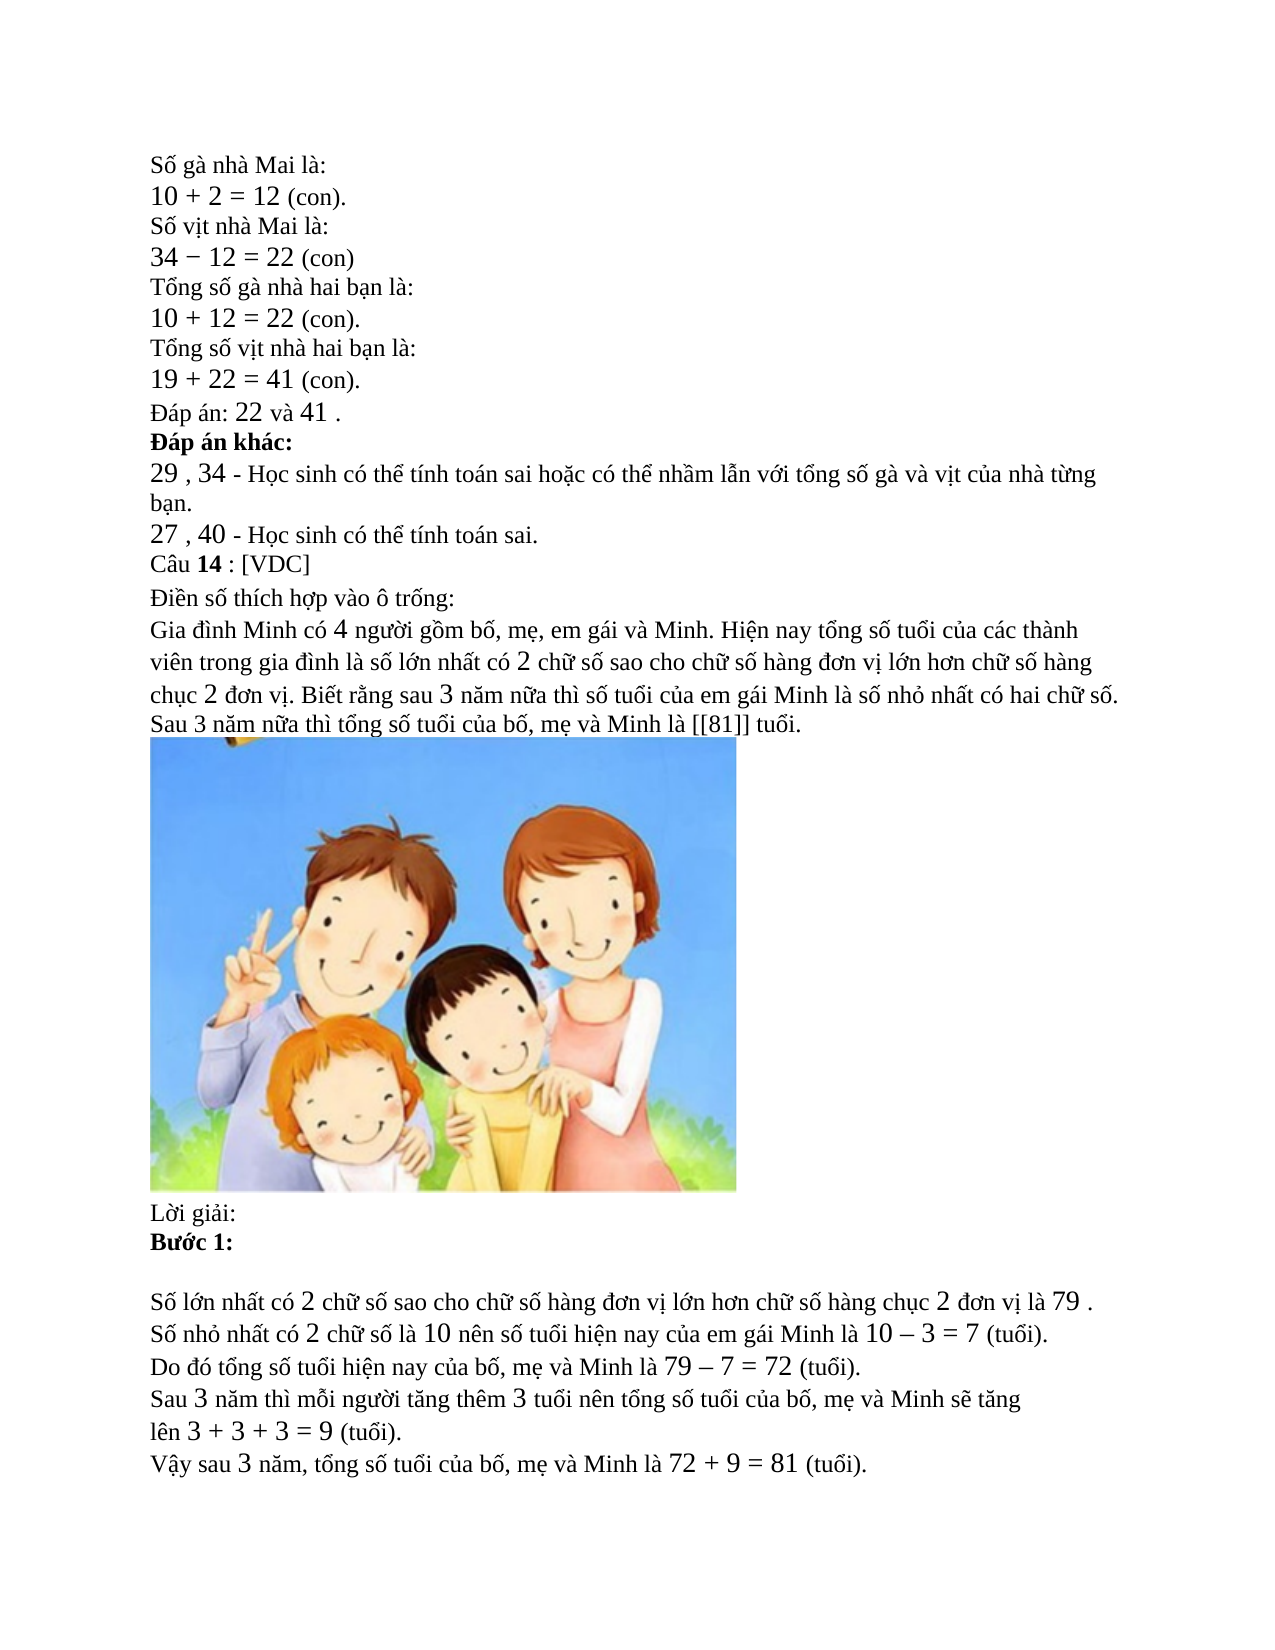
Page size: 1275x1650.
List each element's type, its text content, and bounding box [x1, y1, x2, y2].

picture [150, 737, 737, 1193]
text Bước 1: [150, 1227, 1125, 1255]
text Câu 14 : [VDC] [150, 549, 1125, 578]
text Lời giải: [150, 1198, 1125, 1227]
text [150, 150, 1125, 549]
text Số lớn nhất có 2 chữ số sao cho chữ số hàng đơn vị lớn hơn chữ số hàng chục 2 đơn vị là 79 . Số nhỏ nhất có 2 chữ số là 10 nên số tuổi hiện nay của em gái Minh là 10 – 3 = 7 (tuổi). Do đó tổng số tuổi hiện nay của bố, mẹ và Minh là 79 – 7 = 72 (tuổi). Sau 3 năm thì mỗi người tăng thêm 3 tuổi nên tổng số tuổi của bố, mẹ và Minh sẽ tăng lên 3 + 3 + 3 = 9 (tuổi). Vậy sau 3 năm, tổng số tuổi của bố, mẹ và Minh là 72 + 9 = 81 (tuổi). [150, 1255, 1125, 1478]
